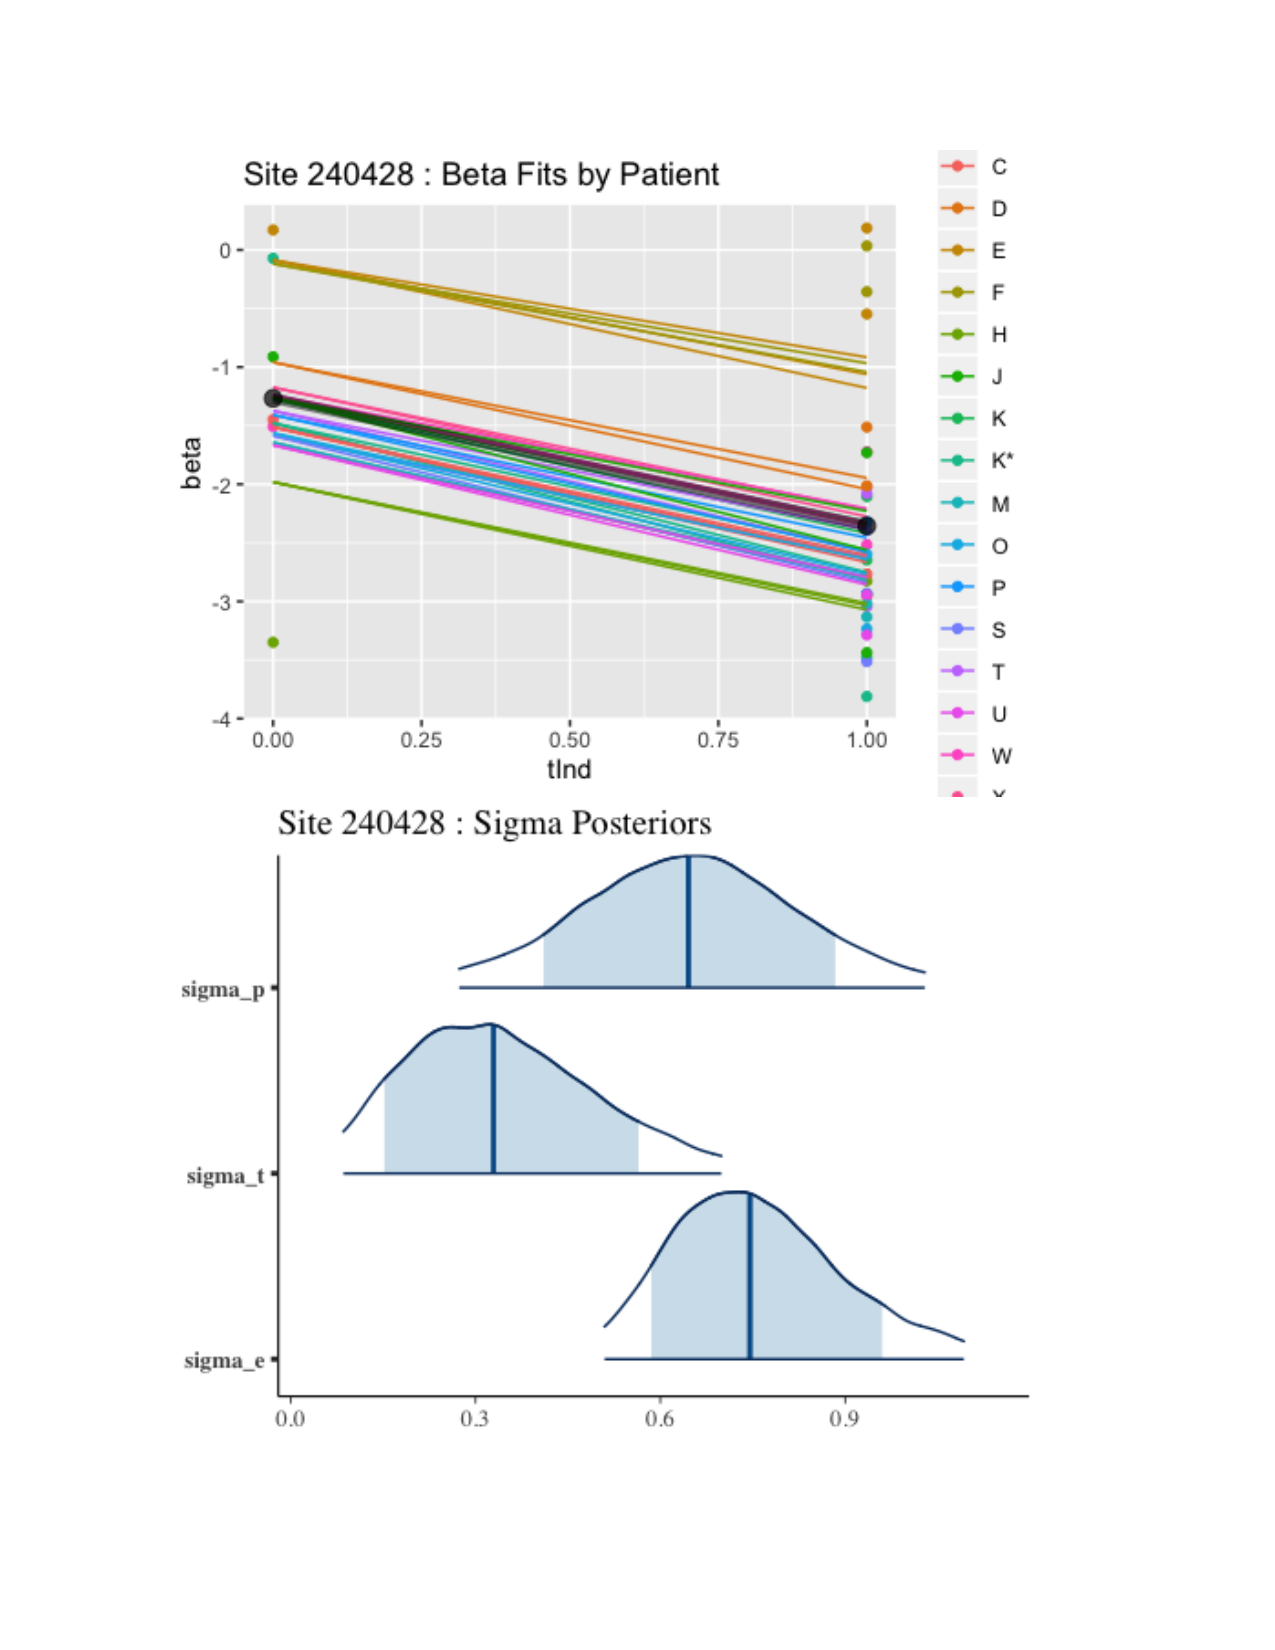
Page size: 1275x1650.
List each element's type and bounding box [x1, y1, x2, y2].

picture [168, 150, 1044, 1445]
